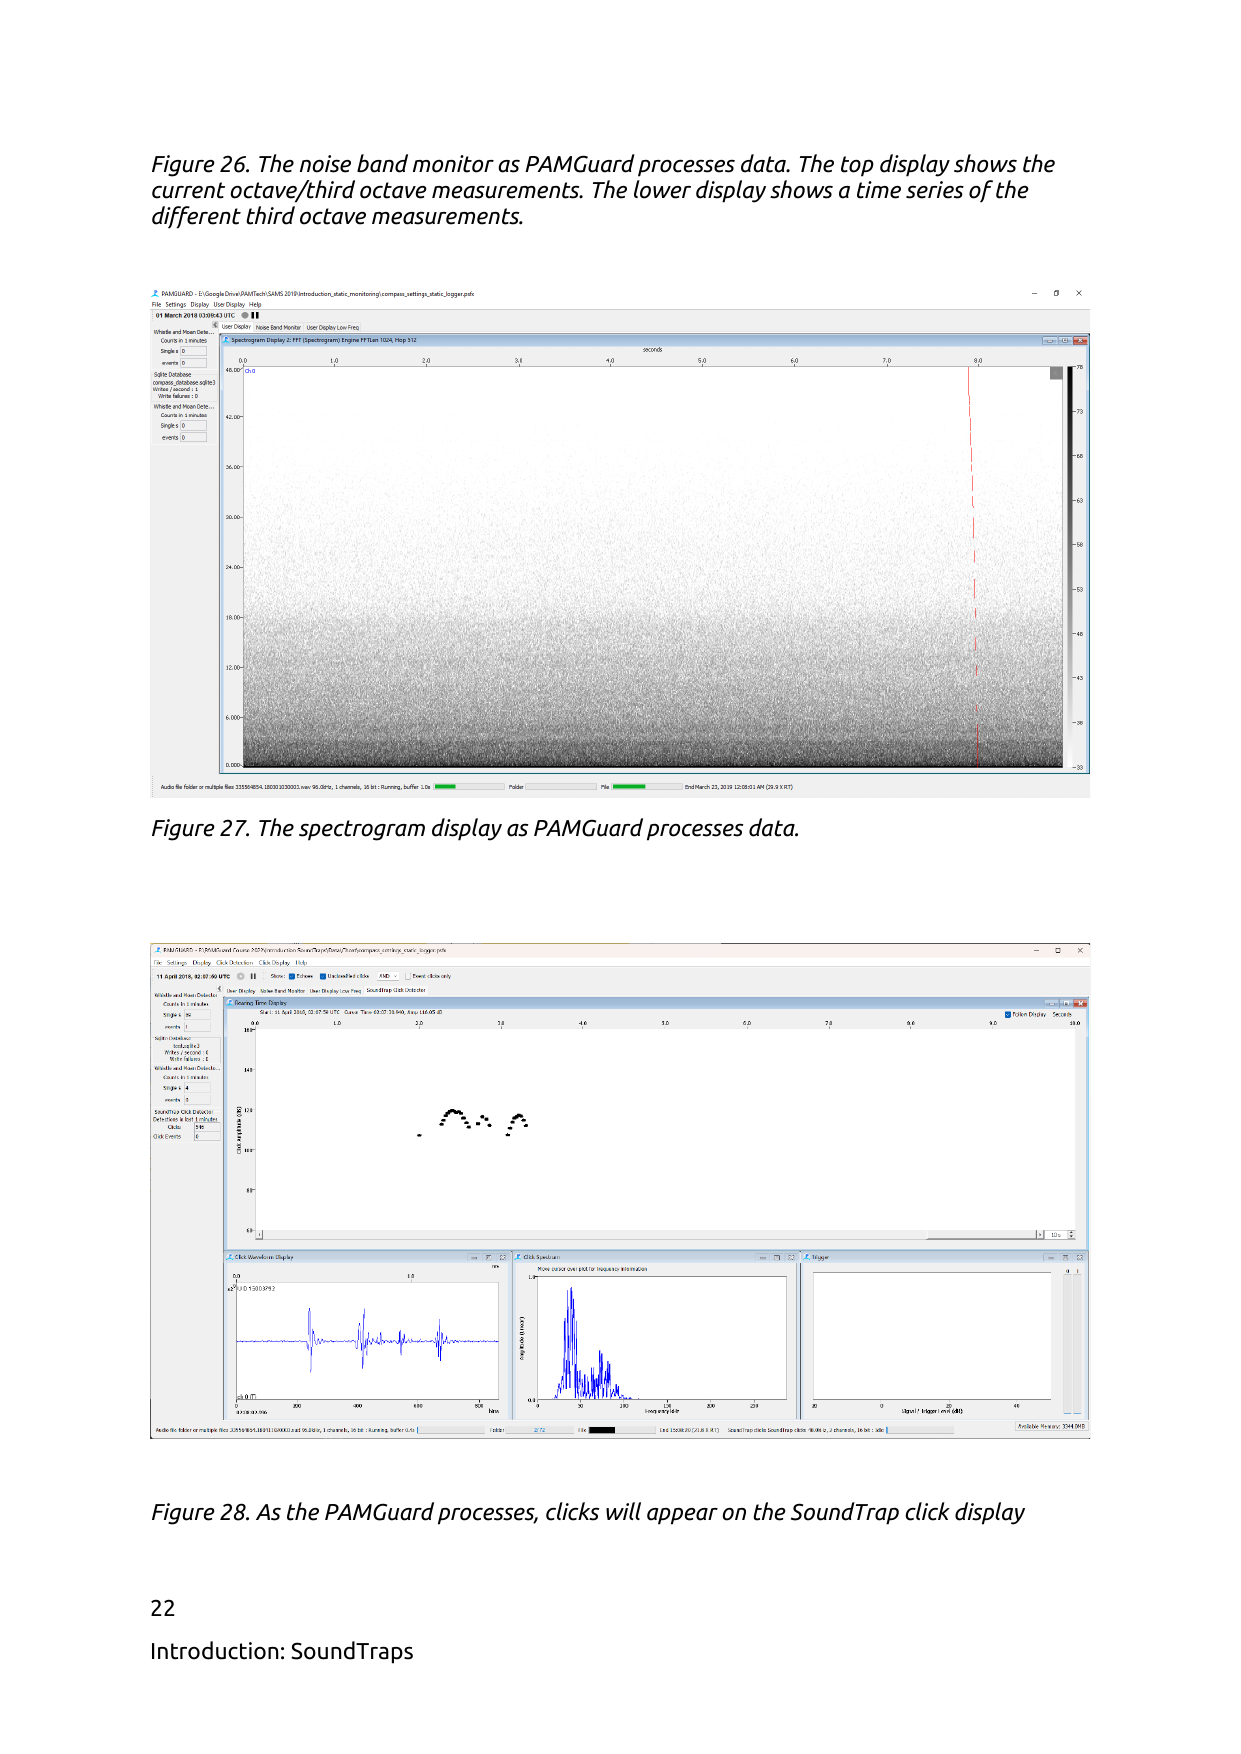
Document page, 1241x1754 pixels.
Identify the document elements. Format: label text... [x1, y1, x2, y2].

picture [150, 288, 1091, 798]
picture [150, 943, 1091, 1439]
text Figure 27. The spectrogram display as PAMGuard processes data. [150, 815, 1090, 841]
text Figure 26. The noise band monitor as PAMGuard processes data. The top display shows the current octave/third octave measurements. The lower display shows a time series of the different third octave measurements. [150, 150, 1090, 229]
text Figure 28. As the PAMGuard processes, clicks will appear on the SoundTrap click display [150, 1499, 1090, 1525]
